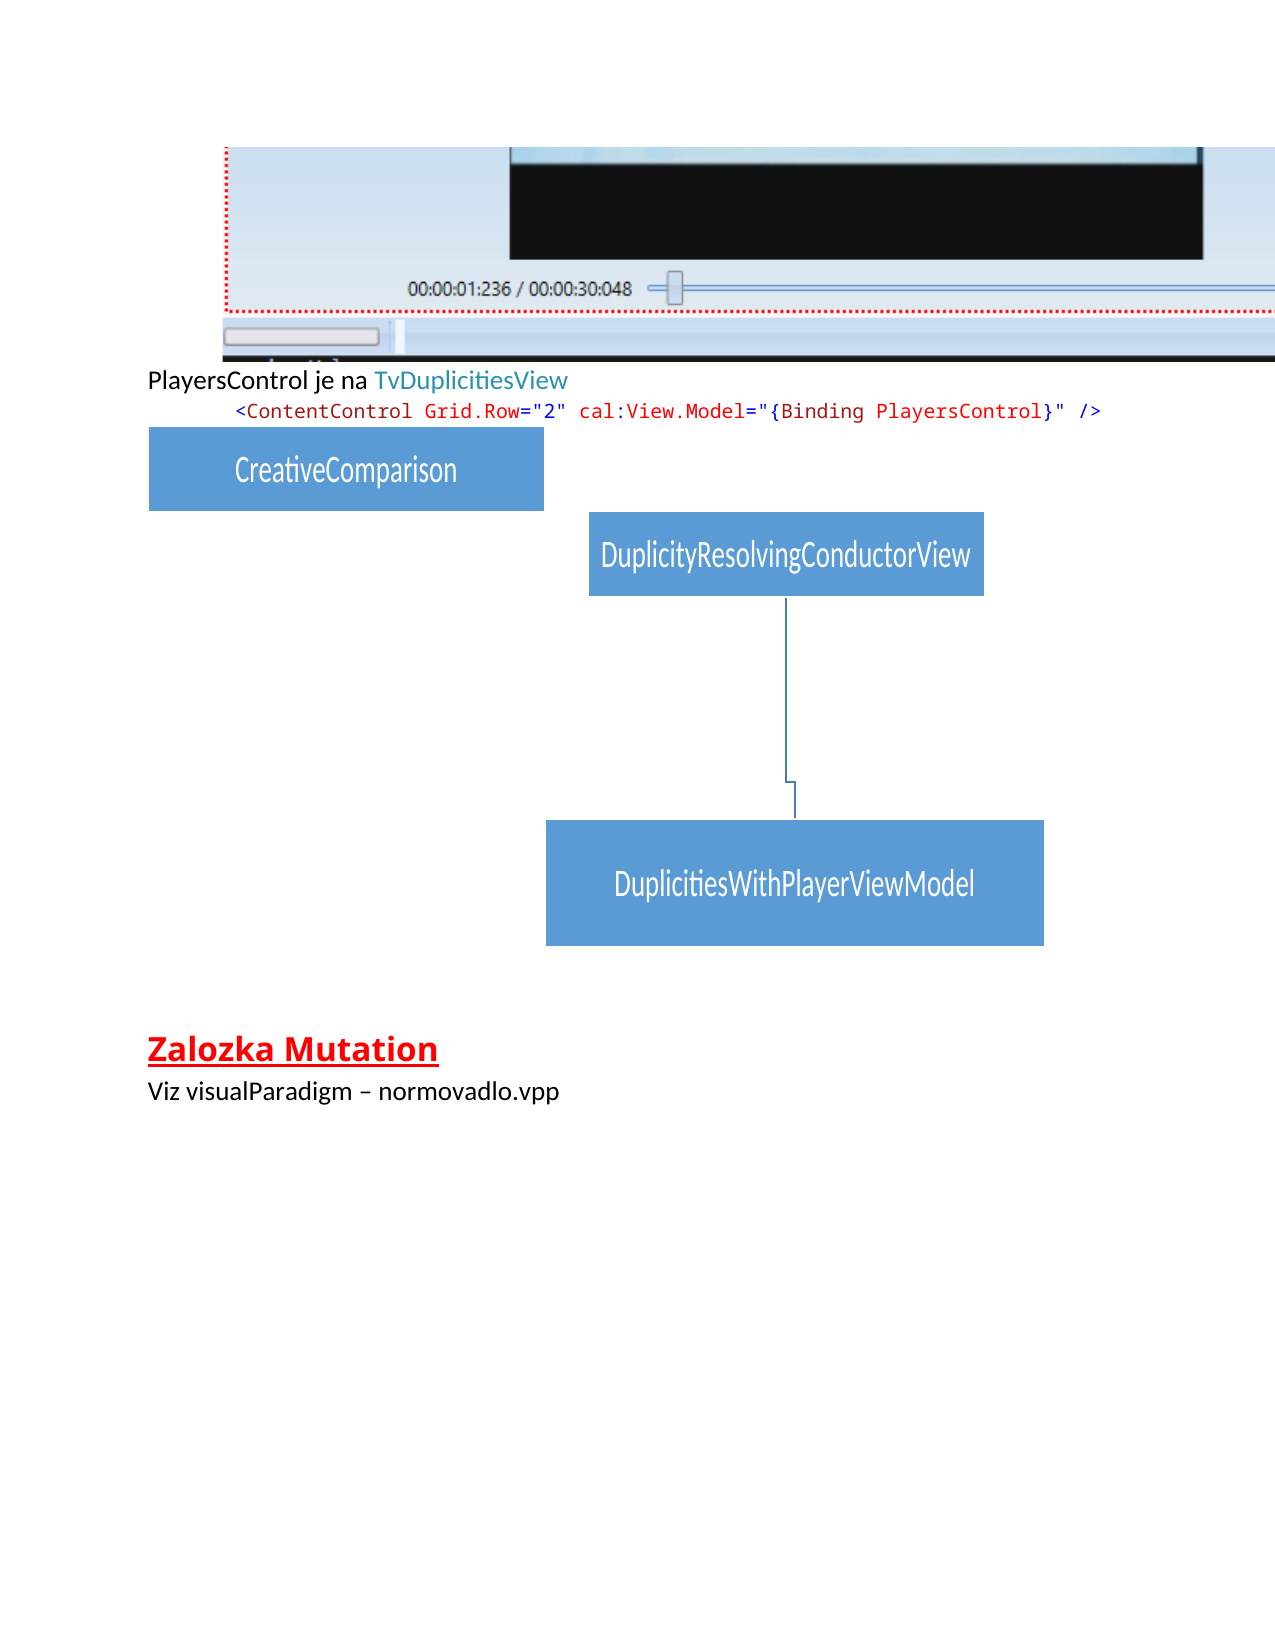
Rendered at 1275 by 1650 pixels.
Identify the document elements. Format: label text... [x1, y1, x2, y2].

text Viz visualParadigm – normovadlo.vpp [148, 1074, 1127, 1107]
subtitle Zalozka Mutation [148, 1026, 1127, 1071]
text PlayersControl je na TvDuplicitiesView [148, 363, 1127, 396]
text <ContentControl Grid.Row="2" cal:View.Model="{Binding PlayersControl}" /> [148, 398, 1127, 425]
